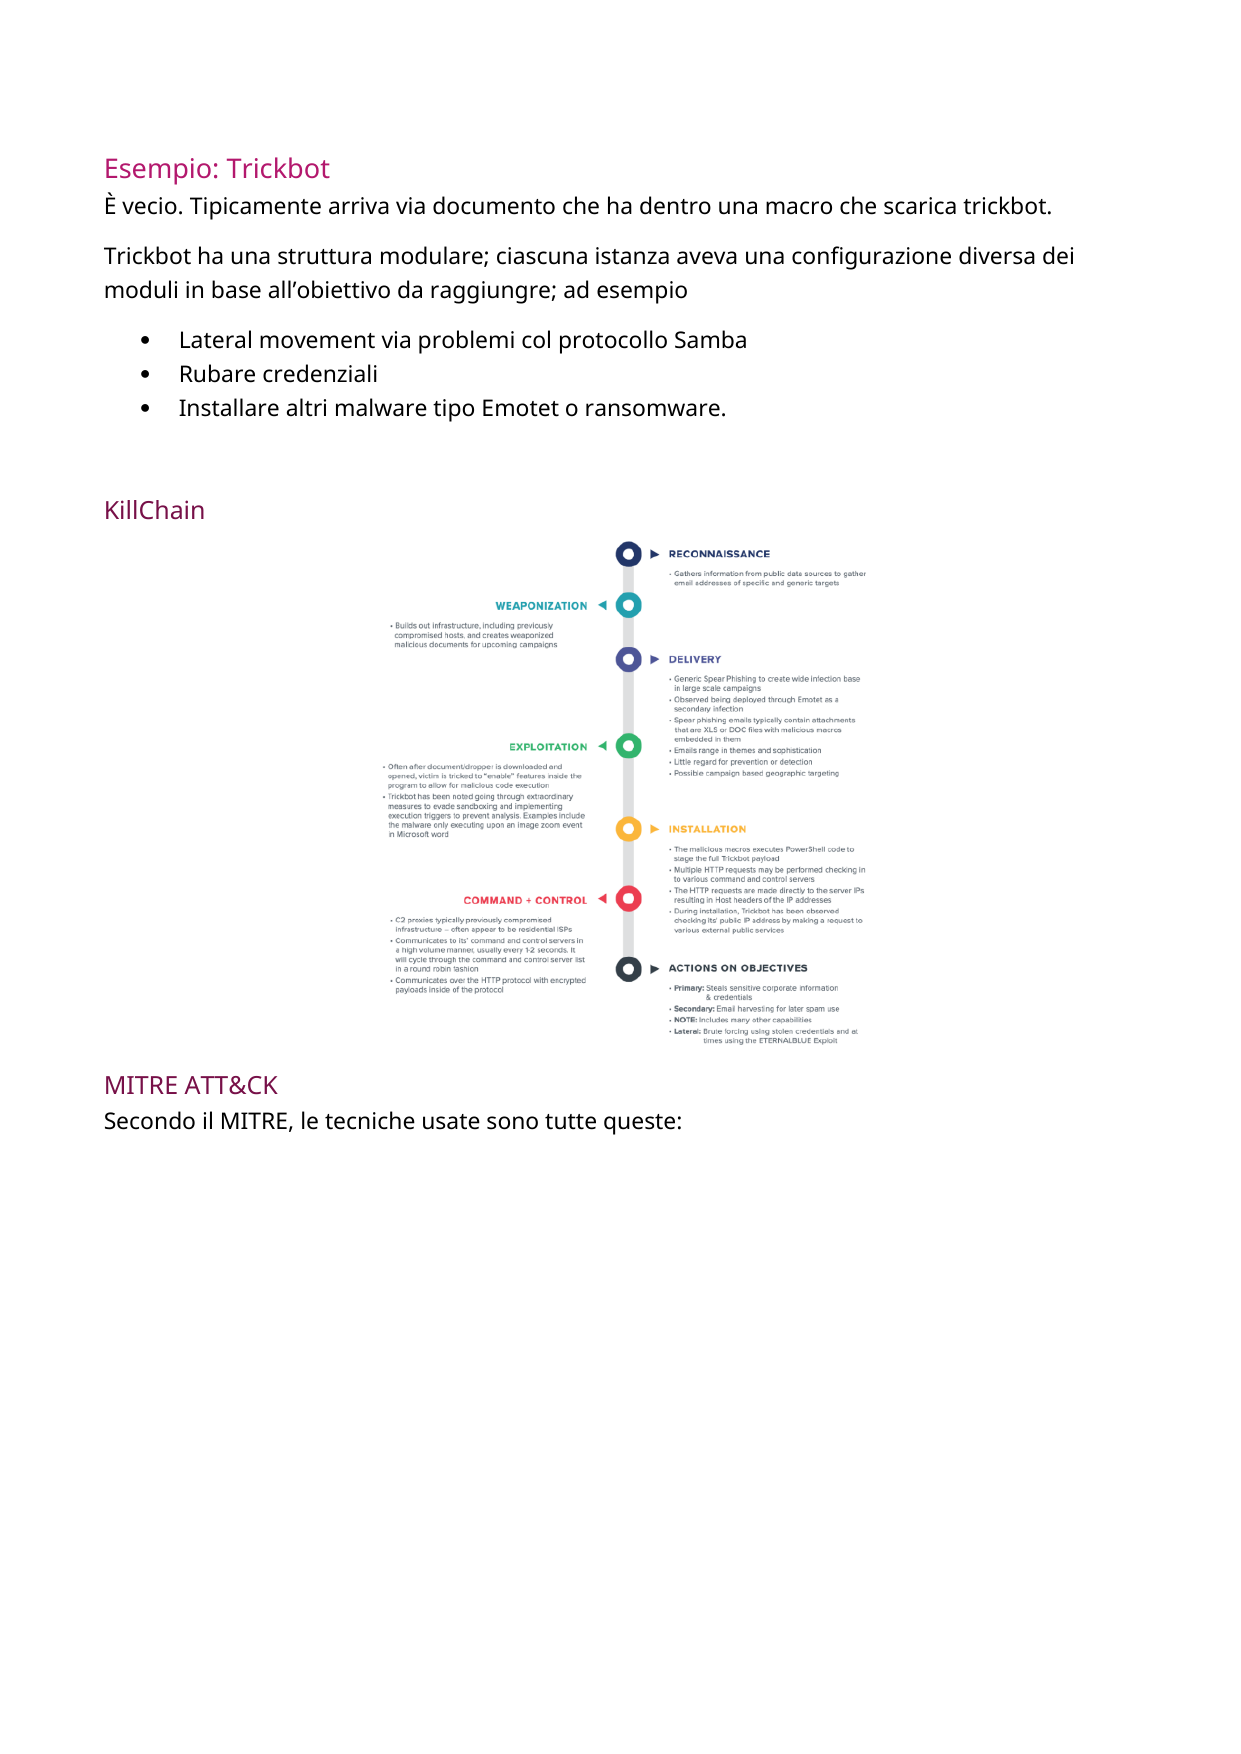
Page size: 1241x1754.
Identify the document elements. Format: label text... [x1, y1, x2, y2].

text Trickbot ha una struttura modulare; ciascuna istanza aveva una configurazione diversa dei moduli in base all’obiettivo da raggiungre; ad esempio [103, 240, 1152, 305]
text È vecio. Tipicamente arriva via documento che ha dentro una macro che scarica trickbot. [103, 190, 1152, 221]
subtitle MITRE ATT&CK [103, 1068, 1152, 1102]
subtitle Esempio: Trickbot [103, 150, 1152, 187]
list Lateral movement via problemi col protocollo Samba [141, 324, 1152, 356]
list Rubare credenziali [141, 358, 1152, 389]
subtitle KillChain [103, 493, 1152, 527]
text Secondo il MITRE, le tecniche usate sono tutte queste: [103, 1105, 1152, 1136]
picture [380, 529, 875, 1049]
list Installare altri malware tipo Emotet o ransomware. [141, 392, 1152, 423]
